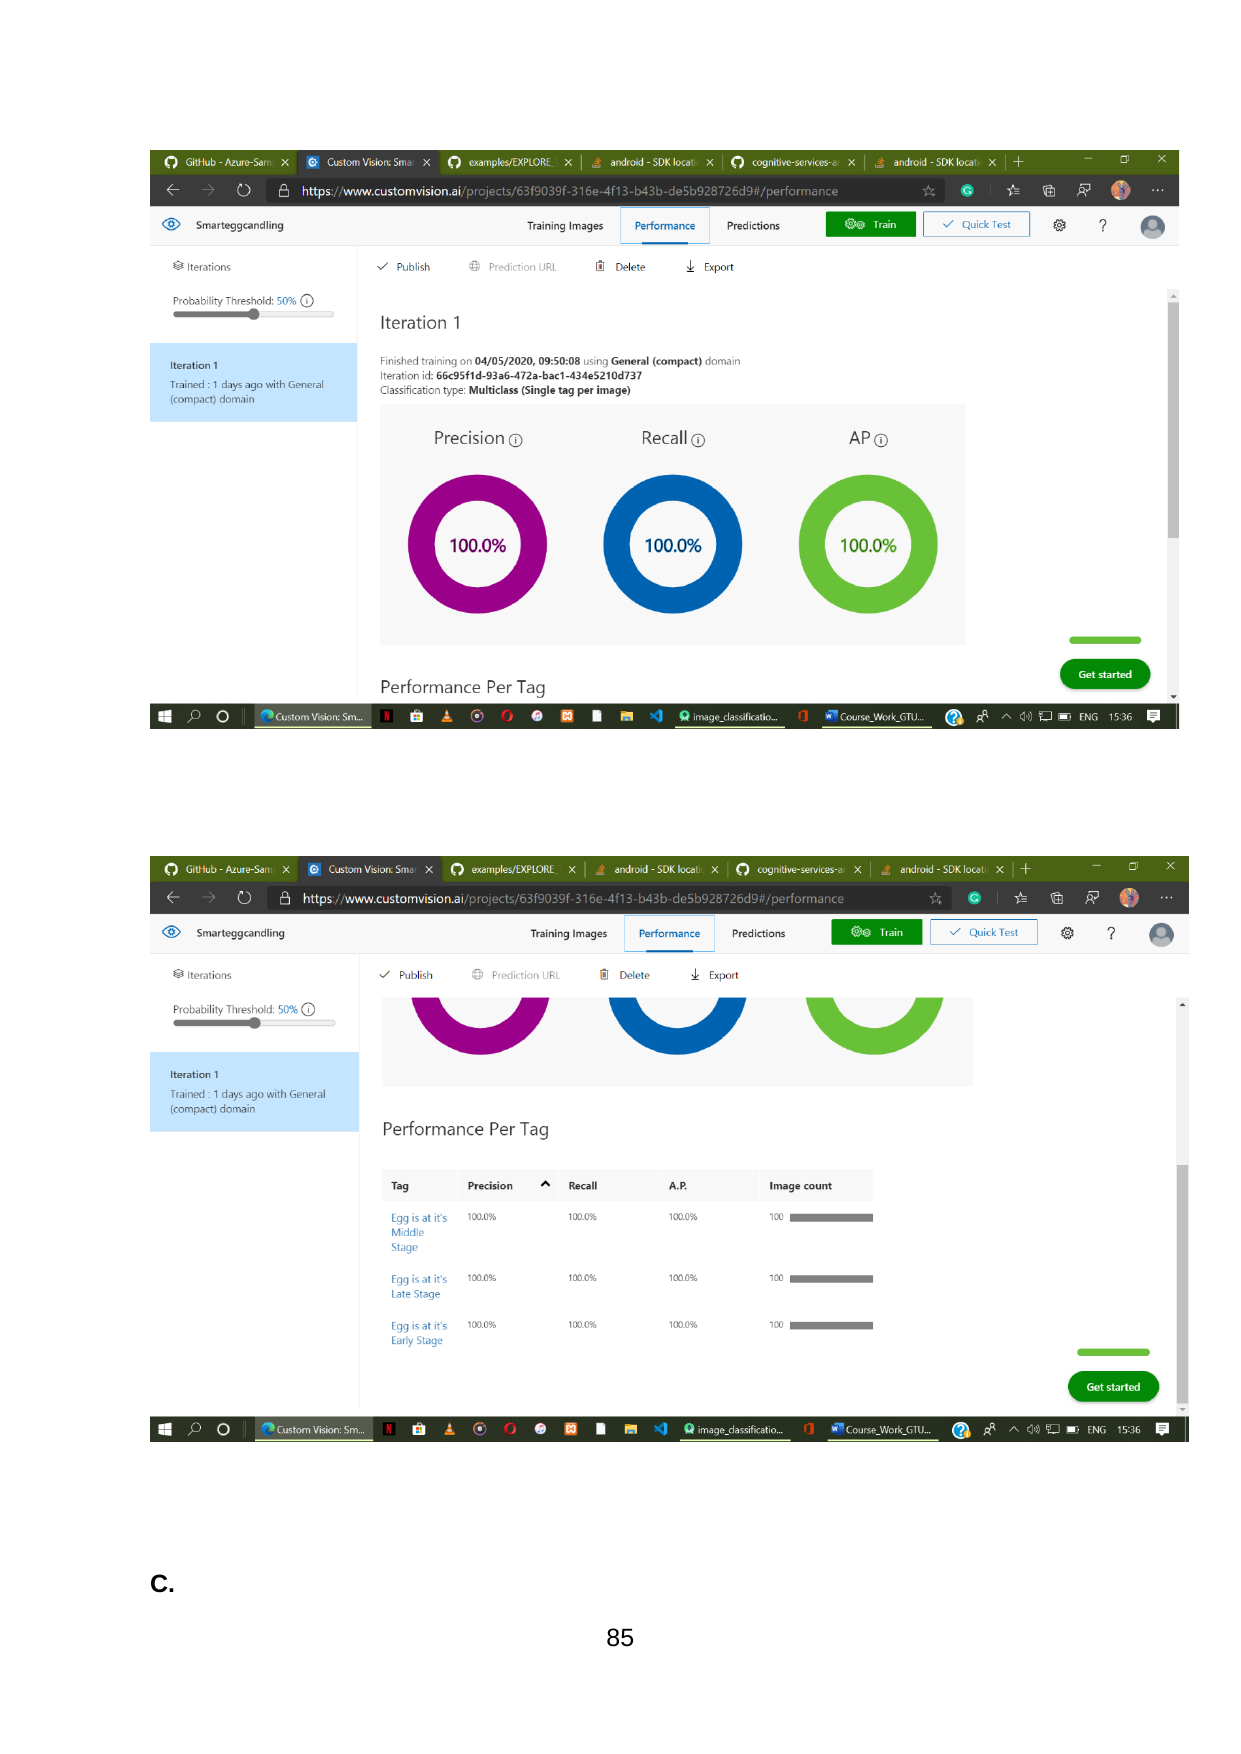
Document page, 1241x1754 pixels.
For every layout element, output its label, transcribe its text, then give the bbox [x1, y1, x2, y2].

text C. [150, 1569, 1090, 1598]
picture [150, 856, 1189, 1442]
picture [150, 150, 1180, 729]
